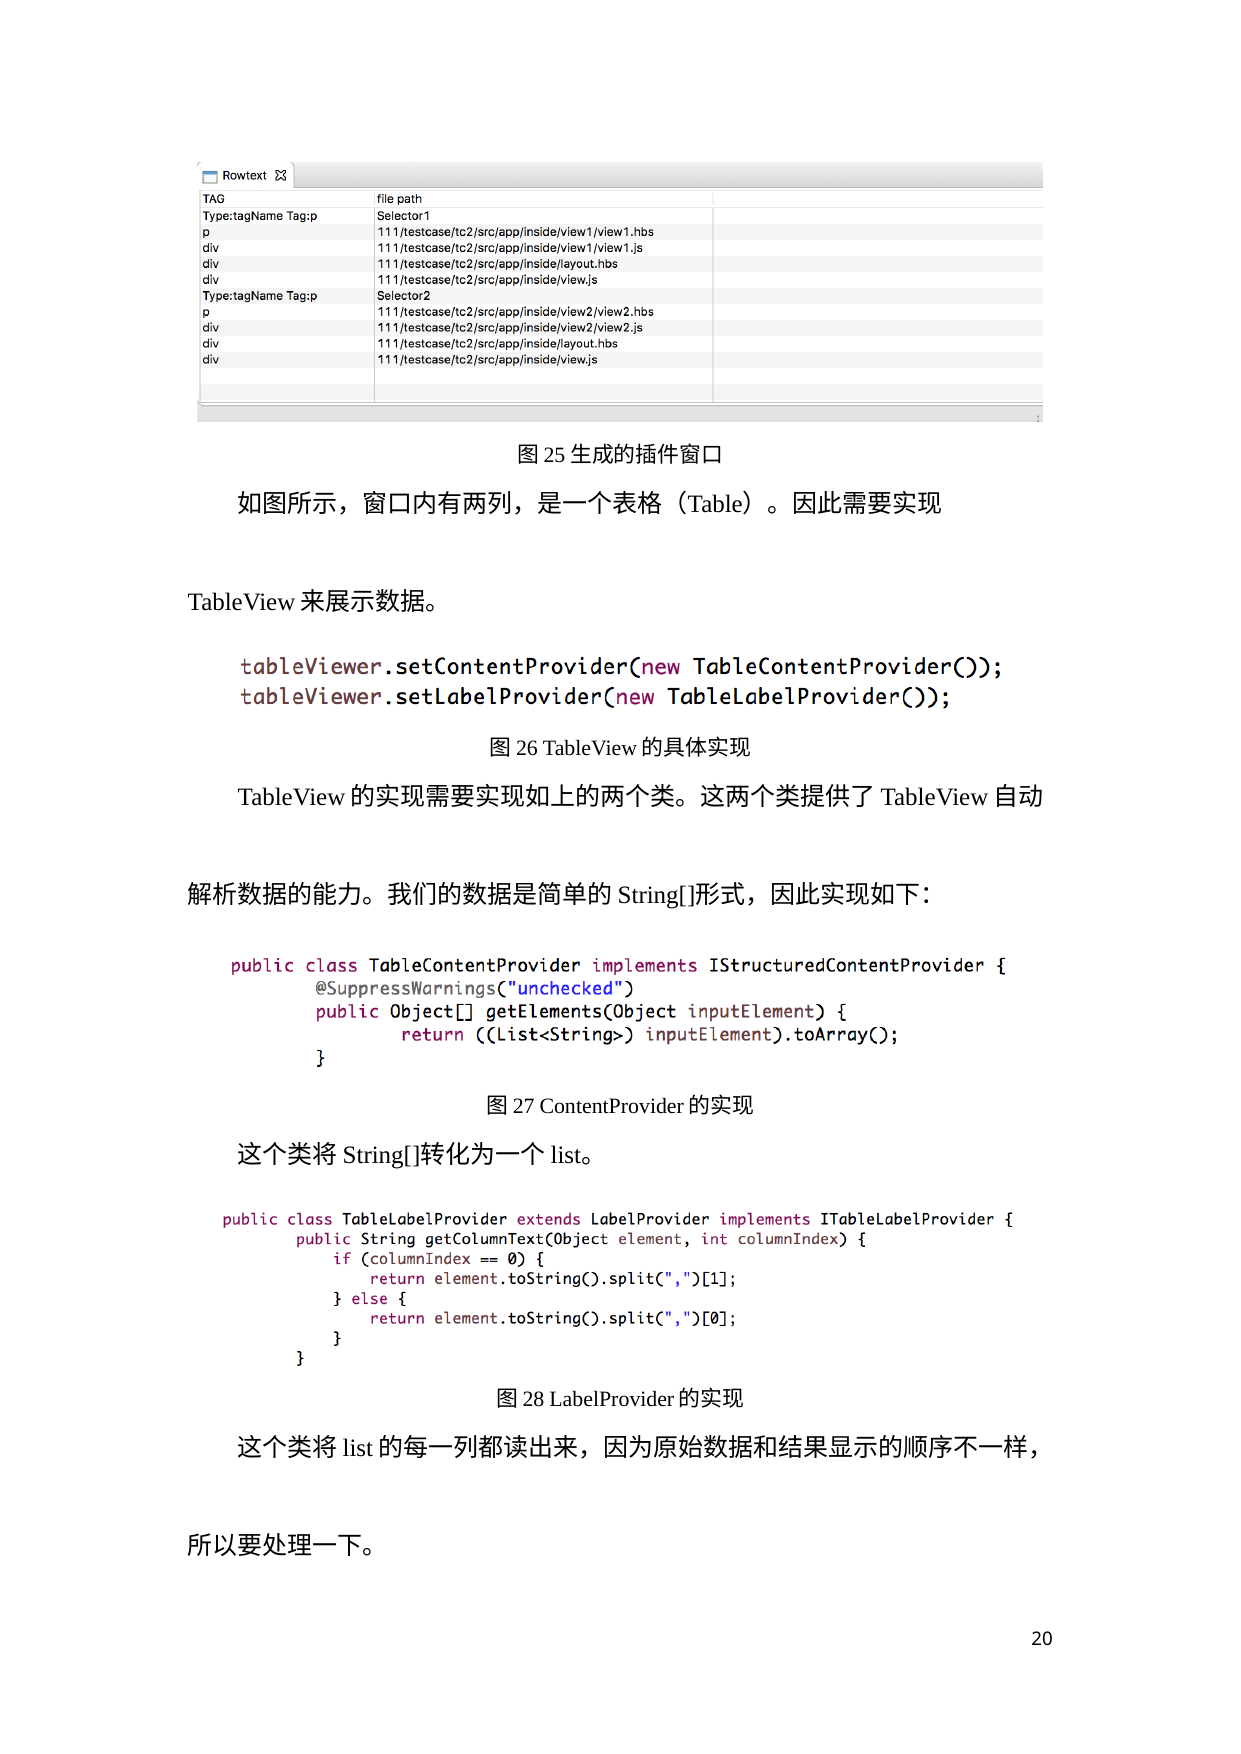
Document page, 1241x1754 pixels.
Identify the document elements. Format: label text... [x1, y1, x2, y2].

text 这个类将String[]转化为一个list。 [187, 1120, 1053, 1185]
text 图25 生成的插件窗口 [187, 437, 1053, 469]
text 图28 LabelProvider的实现 [187, 1381, 1053, 1413]
picture [221, 1203, 1019, 1367]
text TableView的实现需要实现如上的两个类。这两个类提供了TableView自动解析数据的能力。我们的数据是简单的String[]形式，因此实现如下： [187, 762, 1053, 925]
picture [232, 650, 1008, 711]
picture [228, 943, 1012, 1068]
text 图26 TableView的具体实现 [187, 730, 1053, 762]
text 这个类将list的每一列都读出来，因为原始数据和结果显示的顺序不一样，所以要处理一下。 [187, 1413, 1053, 1576]
text 如图所示，窗口内有两列，是一个表格（Table）。因此需要实现TableView来展示数据。 [187, 469, 1053, 632]
picture [197, 162, 1043, 422]
text 图27 ContentProvider的实现 [187, 1088, 1053, 1120]
